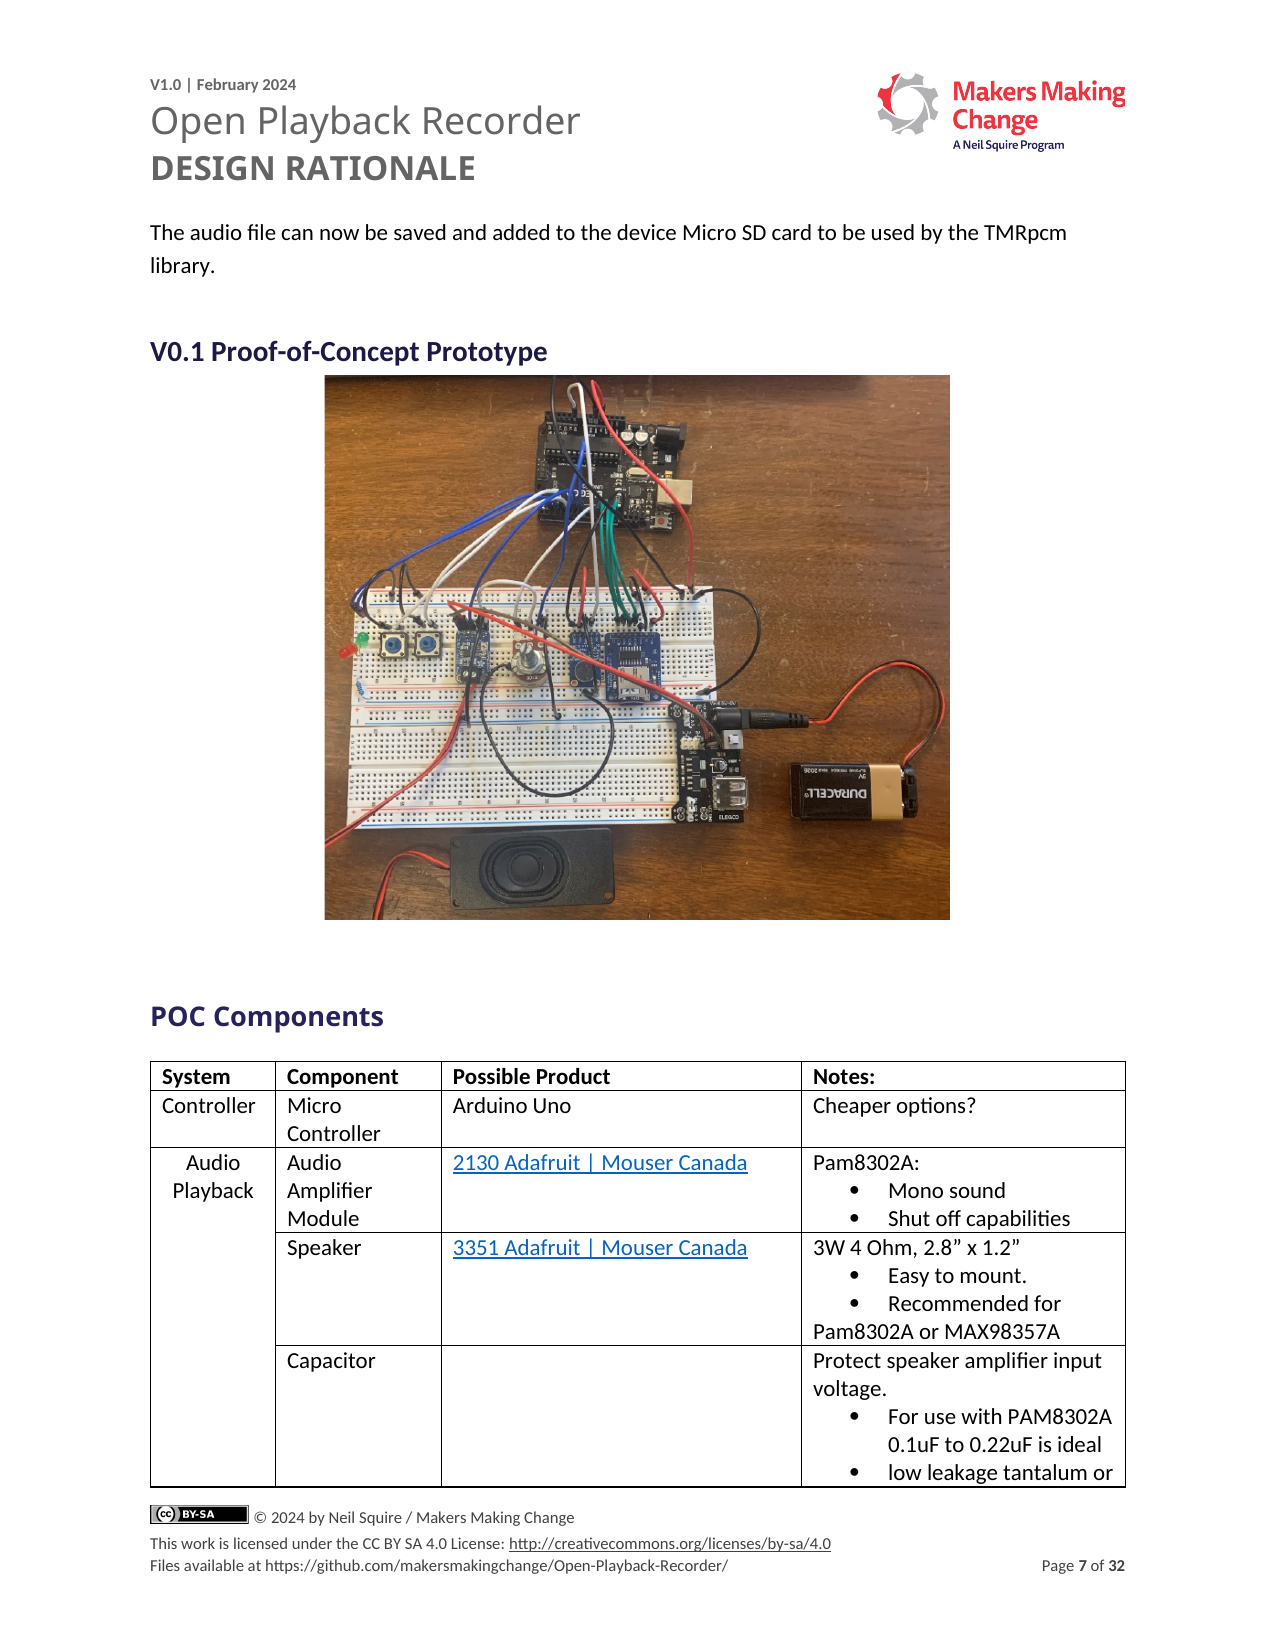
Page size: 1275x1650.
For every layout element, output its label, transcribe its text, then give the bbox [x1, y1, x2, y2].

table_cell 3W 4 Ohm, 2.8” x 1.2” Easy to mount. Recommended for Pam8302A or MAX98357A [802, 1233, 1125, 1345]
table_cell 3351 Adafruit | Mouser Canada [442, 1233, 801, 1345]
table_header Possible Product [442, 1062, 801, 1090]
table_cell Audio Playback [151, 1148, 275, 1486]
table_header Component [276, 1062, 441, 1090]
table_cell Audio Amplifier Module [276, 1148, 441, 1232]
table_cell Cheaper options? [802, 1091, 1125, 1147]
table_cell 2130 Adafruit | Mouser Canada [442, 1148, 801, 1232]
picture [324, 375, 950, 920]
subtitle V0.1 Proof-of-Concept Prototype [150, 333, 1125, 368]
table_cell Controller [151, 1091, 275, 1147]
table_cell [442, 1346, 801, 1486]
table_cell Protect speaker amplifier input voltage. For use with PAM8302A 0.1uF to 0.22uF is ideal low leakage tantalum or ceramic capacitor is the best choice [802, 1346, 1125, 1486]
picture [877, 73, 1125, 152]
table_header Notes: [802, 1062, 1125, 1090]
text POC Components [150, 998, 1125, 1034]
table_cell Micro Controller [276, 1091, 441, 1147]
picture [150, 1505, 249, 1524]
table_cell Capacitor [276, 1346, 441, 1486]
table_header System [151, 1062, 275, 1090]
table_cell Pam8302A: Mono sound Shut off capabilities [802, 1148, 1125, 1232]
text The audio file can now be saved and added to the device Micro SD card to be used by the TMRpcm library. [150, 218, 1125, 279]
table_cell Speaker [276, 1233, 441, 1345]
table_cell Arduino Uno [442, 1091, 801, 1147]
